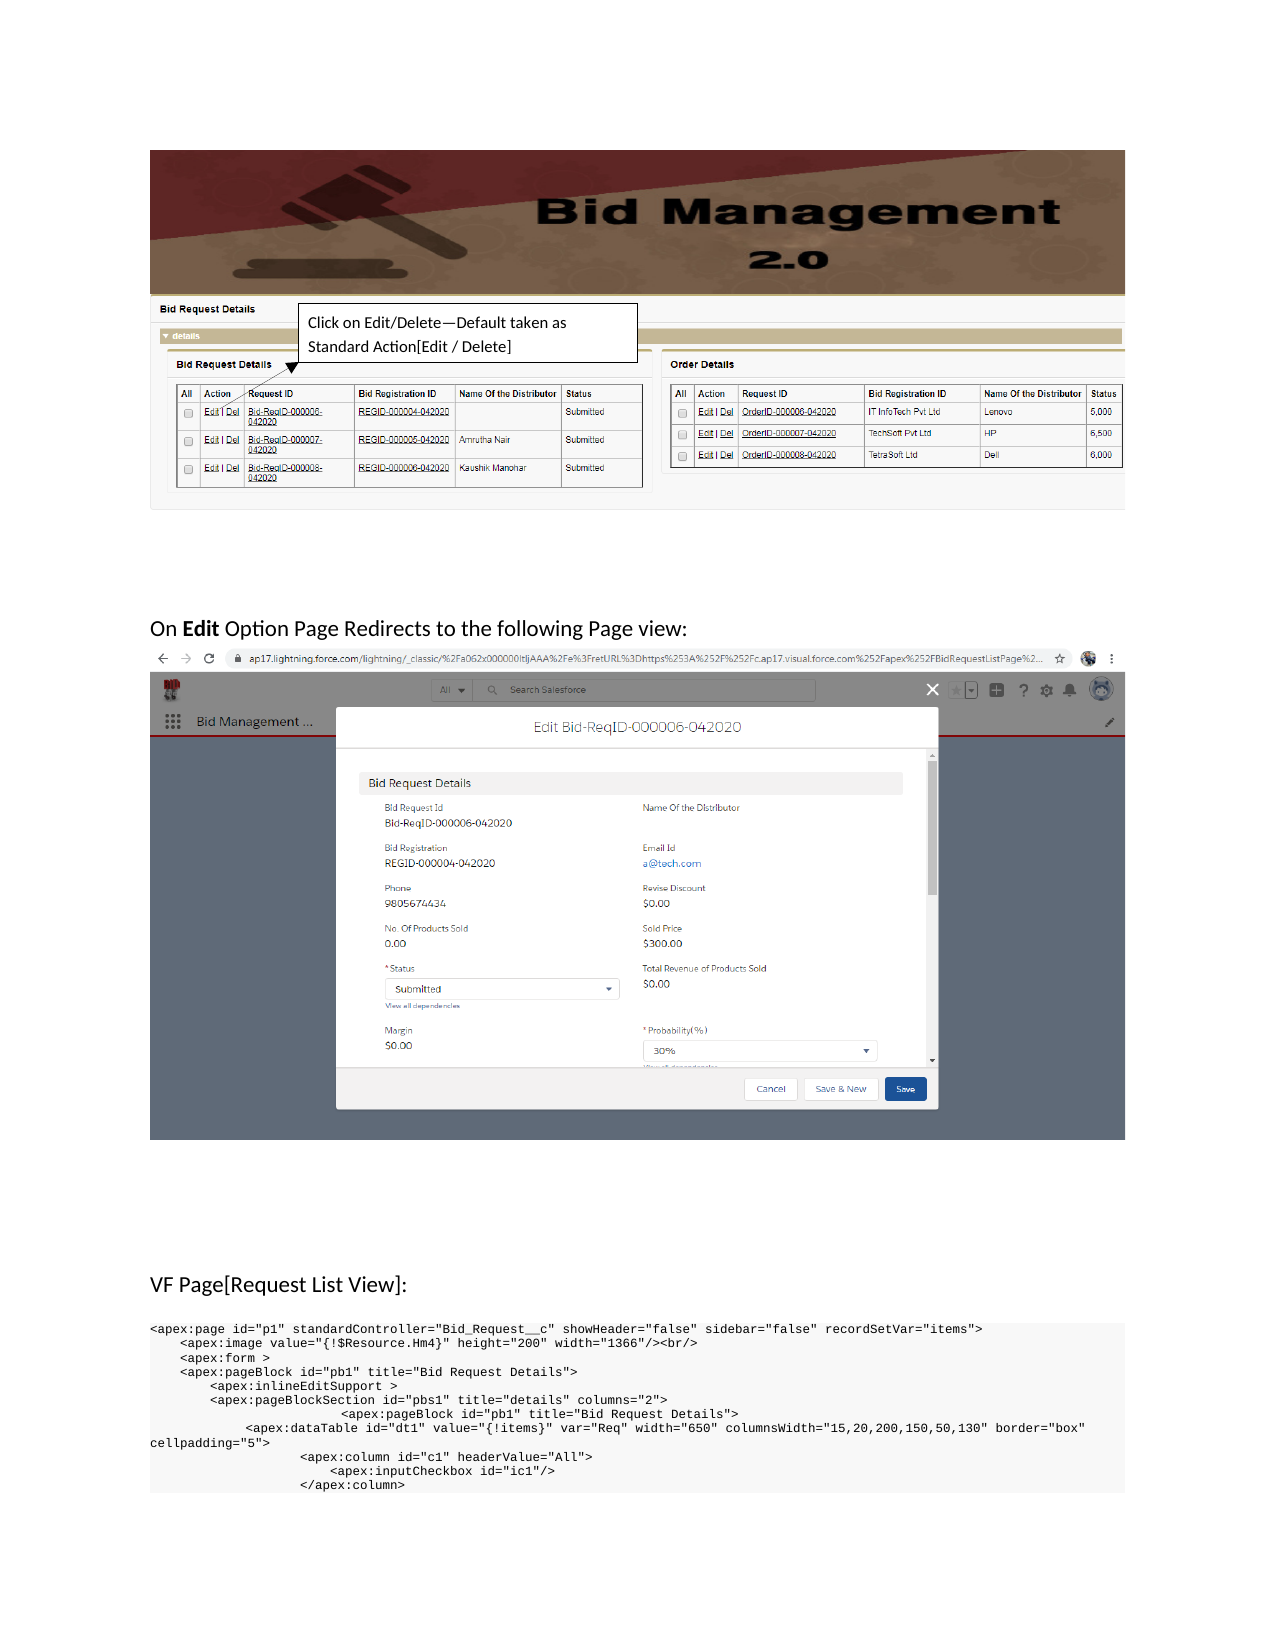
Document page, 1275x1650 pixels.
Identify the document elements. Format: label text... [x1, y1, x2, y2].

text <apex:page id="p1" standardController="Bid_Request__c" showHeader="false" sidebar="false" recordSetVar="items"> [150, 1323, 1125, 1337]
text <apex:inlineEditSupport > [150, 1380, 1125, 1394]
picture [150, 646, 1125, 1140]
picture [150, 150, 1125, 610]
text <apex:dataTable id="dt1" value="{!items}" var="Req" width="650" columnsWidth="15,20,200,150,50,130" border="box" cellpadding="5"> [150, 1422, 1125, 1451]
text <apex:form > [150, 1352, 1125, 1366]
text </apex:column> [150, 1479, 1125, 1493]
text <apex:image value="{!$Resource.Hm4}" height="200" width="1366"/><br/> [150, 1337, 1125, 1352]
text <apex:pageBlock id="pb1" title="Bid Request Details"> [150, 1408, 1125, 1422]
text On Edit Option Page Redirects to the following Page view: [150, 610, 1125, 646]
text <apex:pageBlock id="pb1" title="Bid Request Details"> [150, 1366, 1125, 1380]
text <apex:column id="c1" headerValue="All"> [150, 1451, 1125, 1465]
text VF Page[Request List View]: [150, 1270, 1125, 1298]
text <apex:inputCheckbox id="ic1"/> [150, 1465, 1125, 1479]
text <apex:pageBlockSection id="pbs1" title="details" columns="2"> [150, 1394, 1125, 1408]
